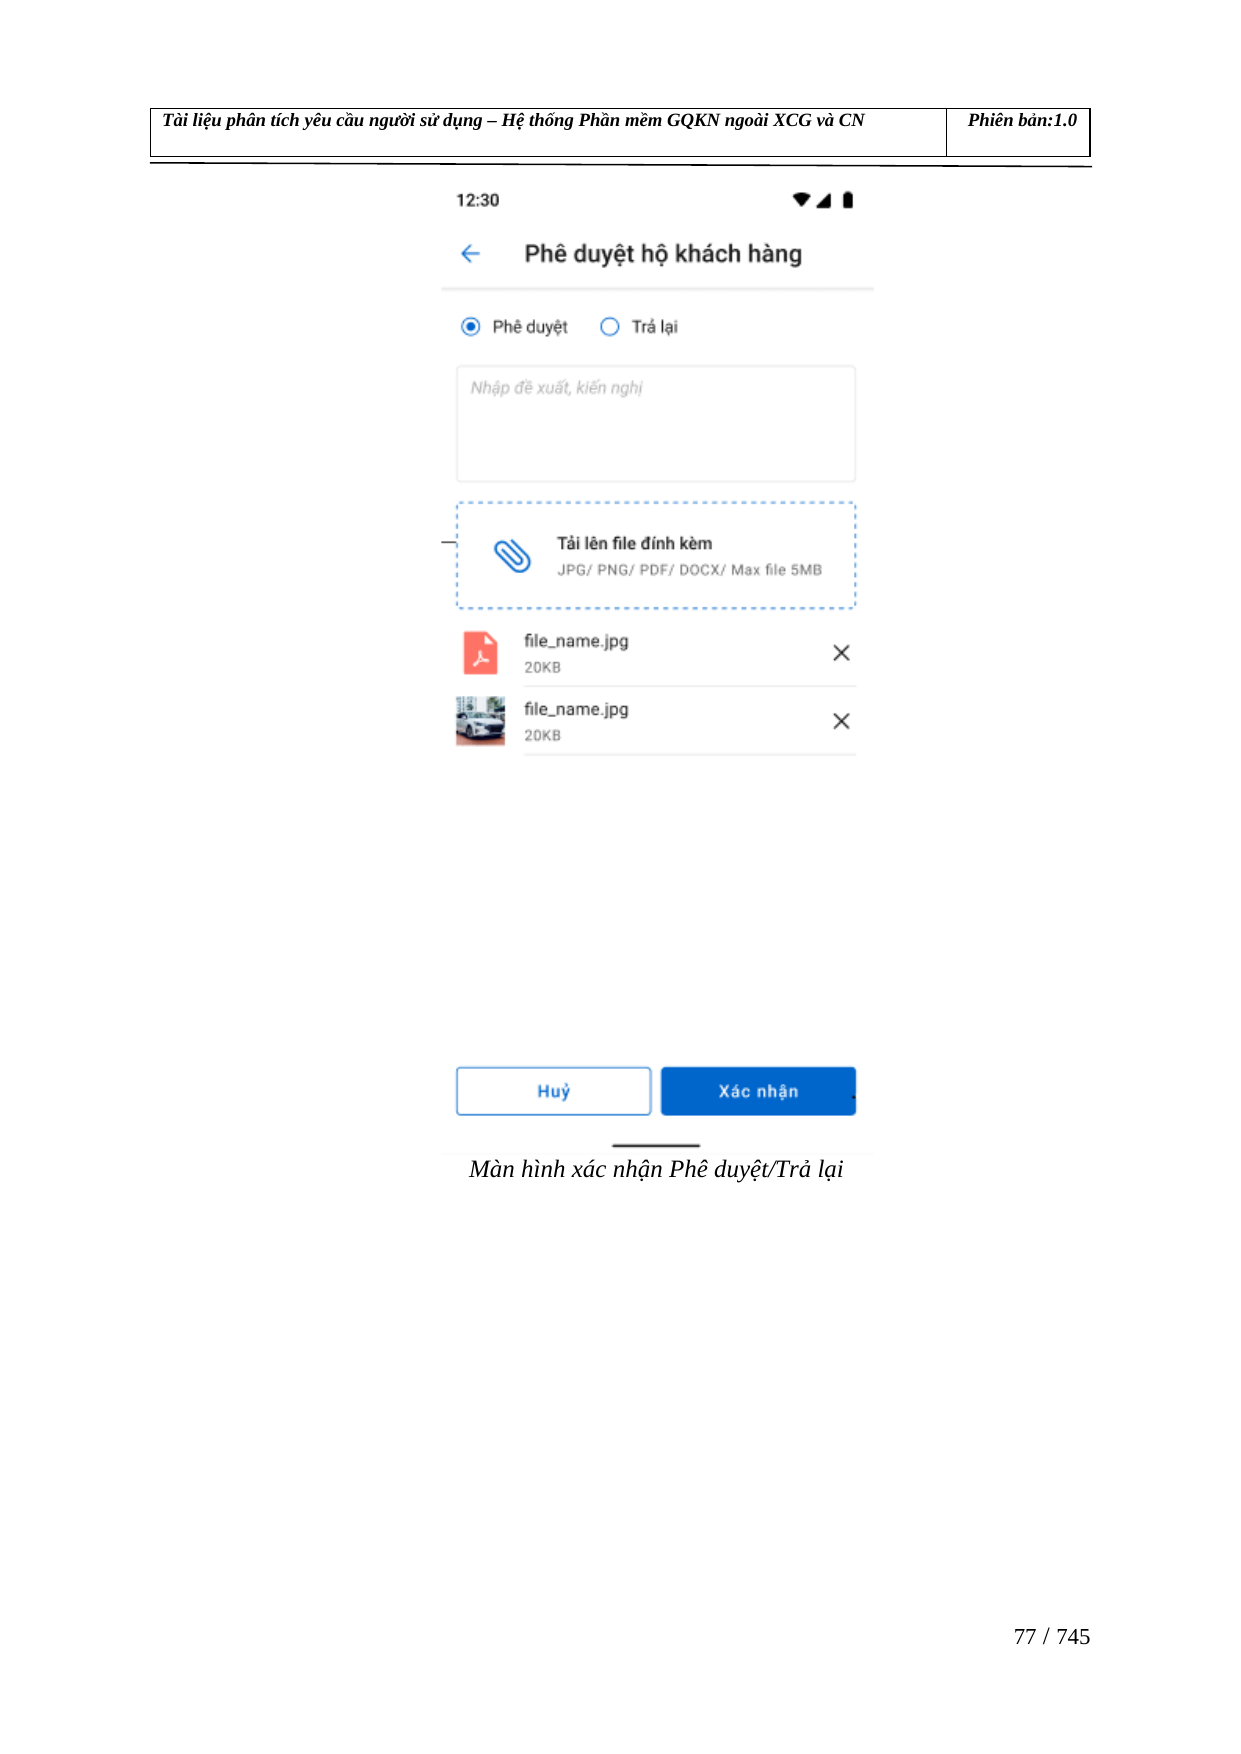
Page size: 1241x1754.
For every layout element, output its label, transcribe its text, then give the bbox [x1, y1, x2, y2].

text Màn hình xác nhận Phê duyệt/Trả lại [225, 1154, 1090, 1183]
picture [441, 185, 874, 1155]
